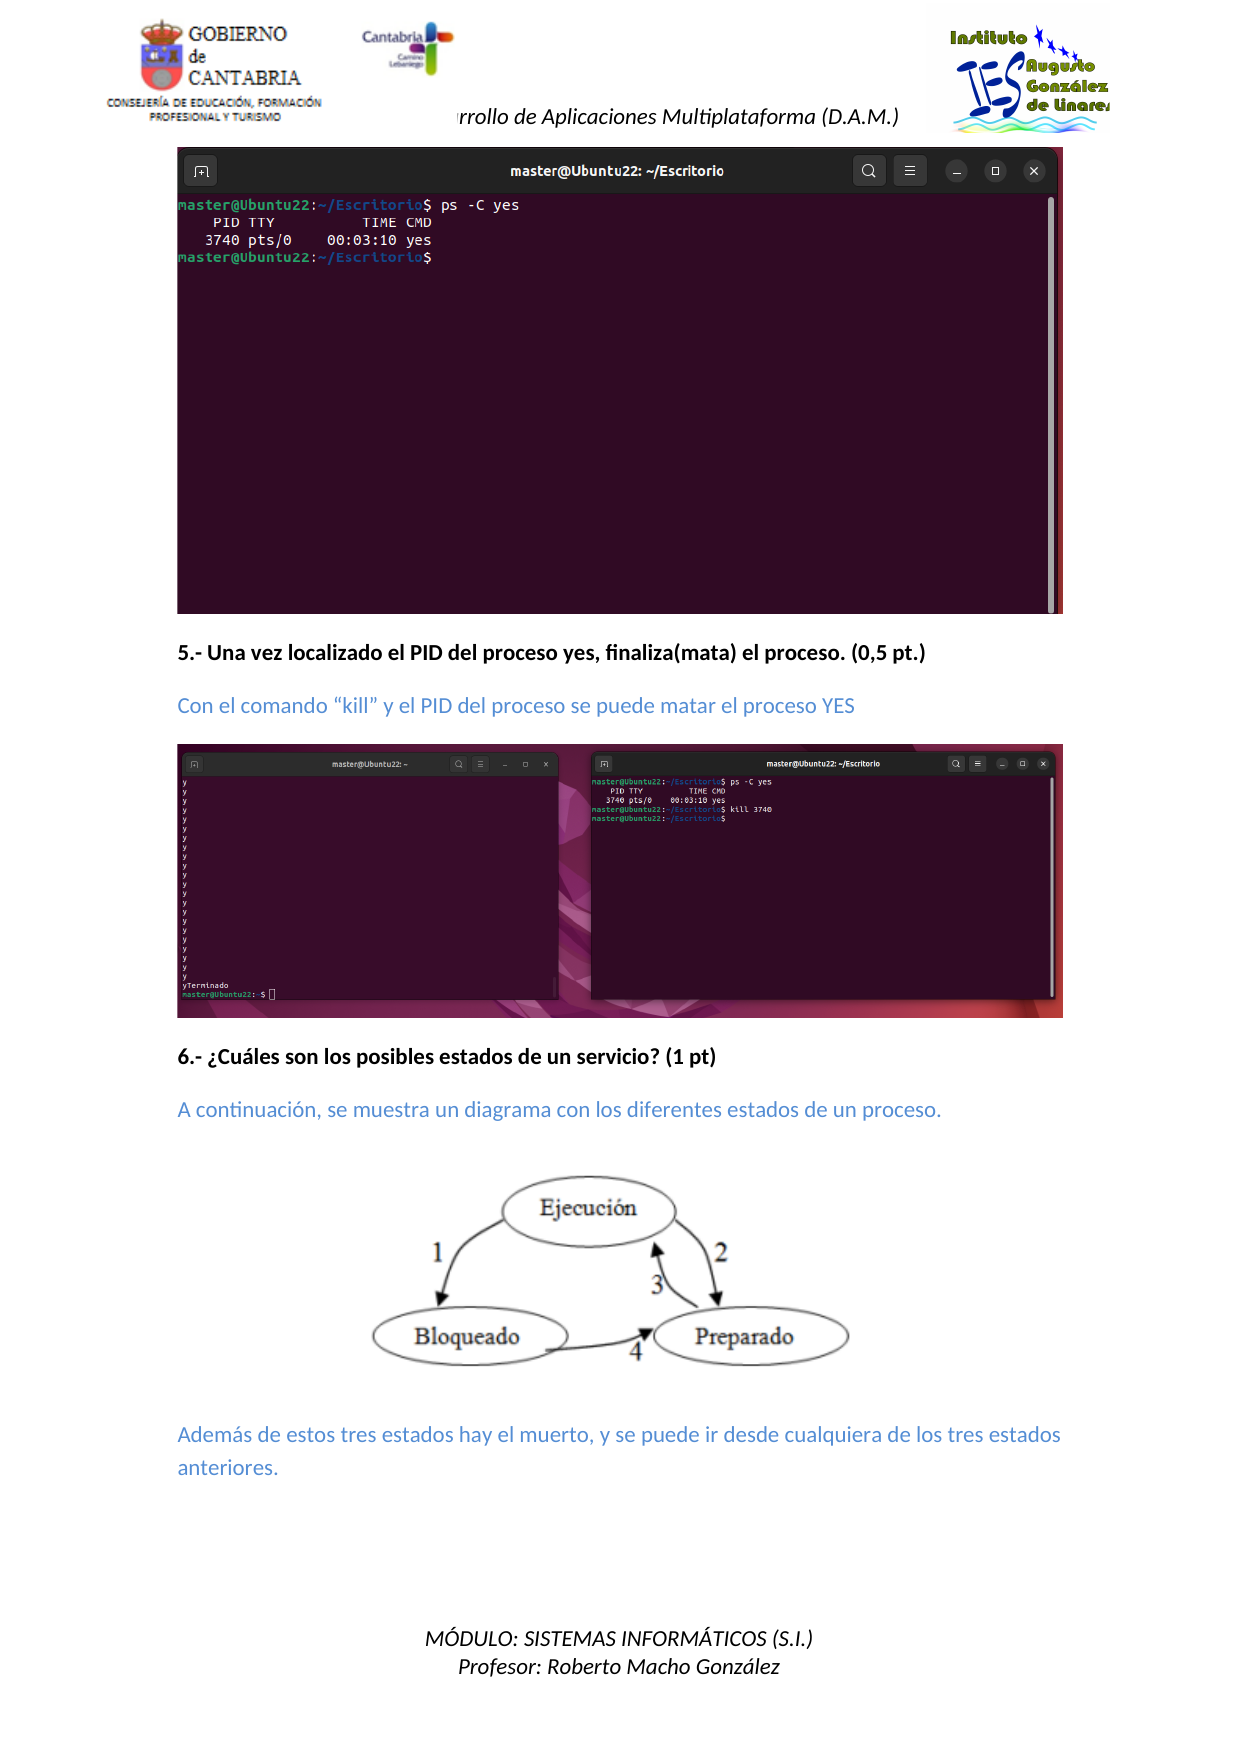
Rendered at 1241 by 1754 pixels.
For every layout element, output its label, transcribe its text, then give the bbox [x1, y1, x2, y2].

picture [98, 16, 458, 126]
picture [367, 1148, 873, 1396]
picture [925, 3, 1110, 132]
text Además de estos tres estados hay el muerto, y se puede ir desde cualquiera de los tres estados anteriores. [177, 1420, 1063, 1481]
picture [177, 147, 1063, 614]
text Con el comando “kill” y el PID del proceso se puede matar el proceso YES [177, 691, 1063, 719]
picture [177, 744, 1063, 1018]
text A continuación, se muestra un diagrama con los diferentes estados de un proceso. [177, 1096, 1063, 1123]
text 5.- Una vez localizado el PID del proceso yes, finaliza(mata) el proceso. (0,5 pt.) [177, 638, 1063, 666]
text 6.- ¿Cuáles son los posibles estados de un servicio? (1 pt) [177, 1042, 1063, 1071]
